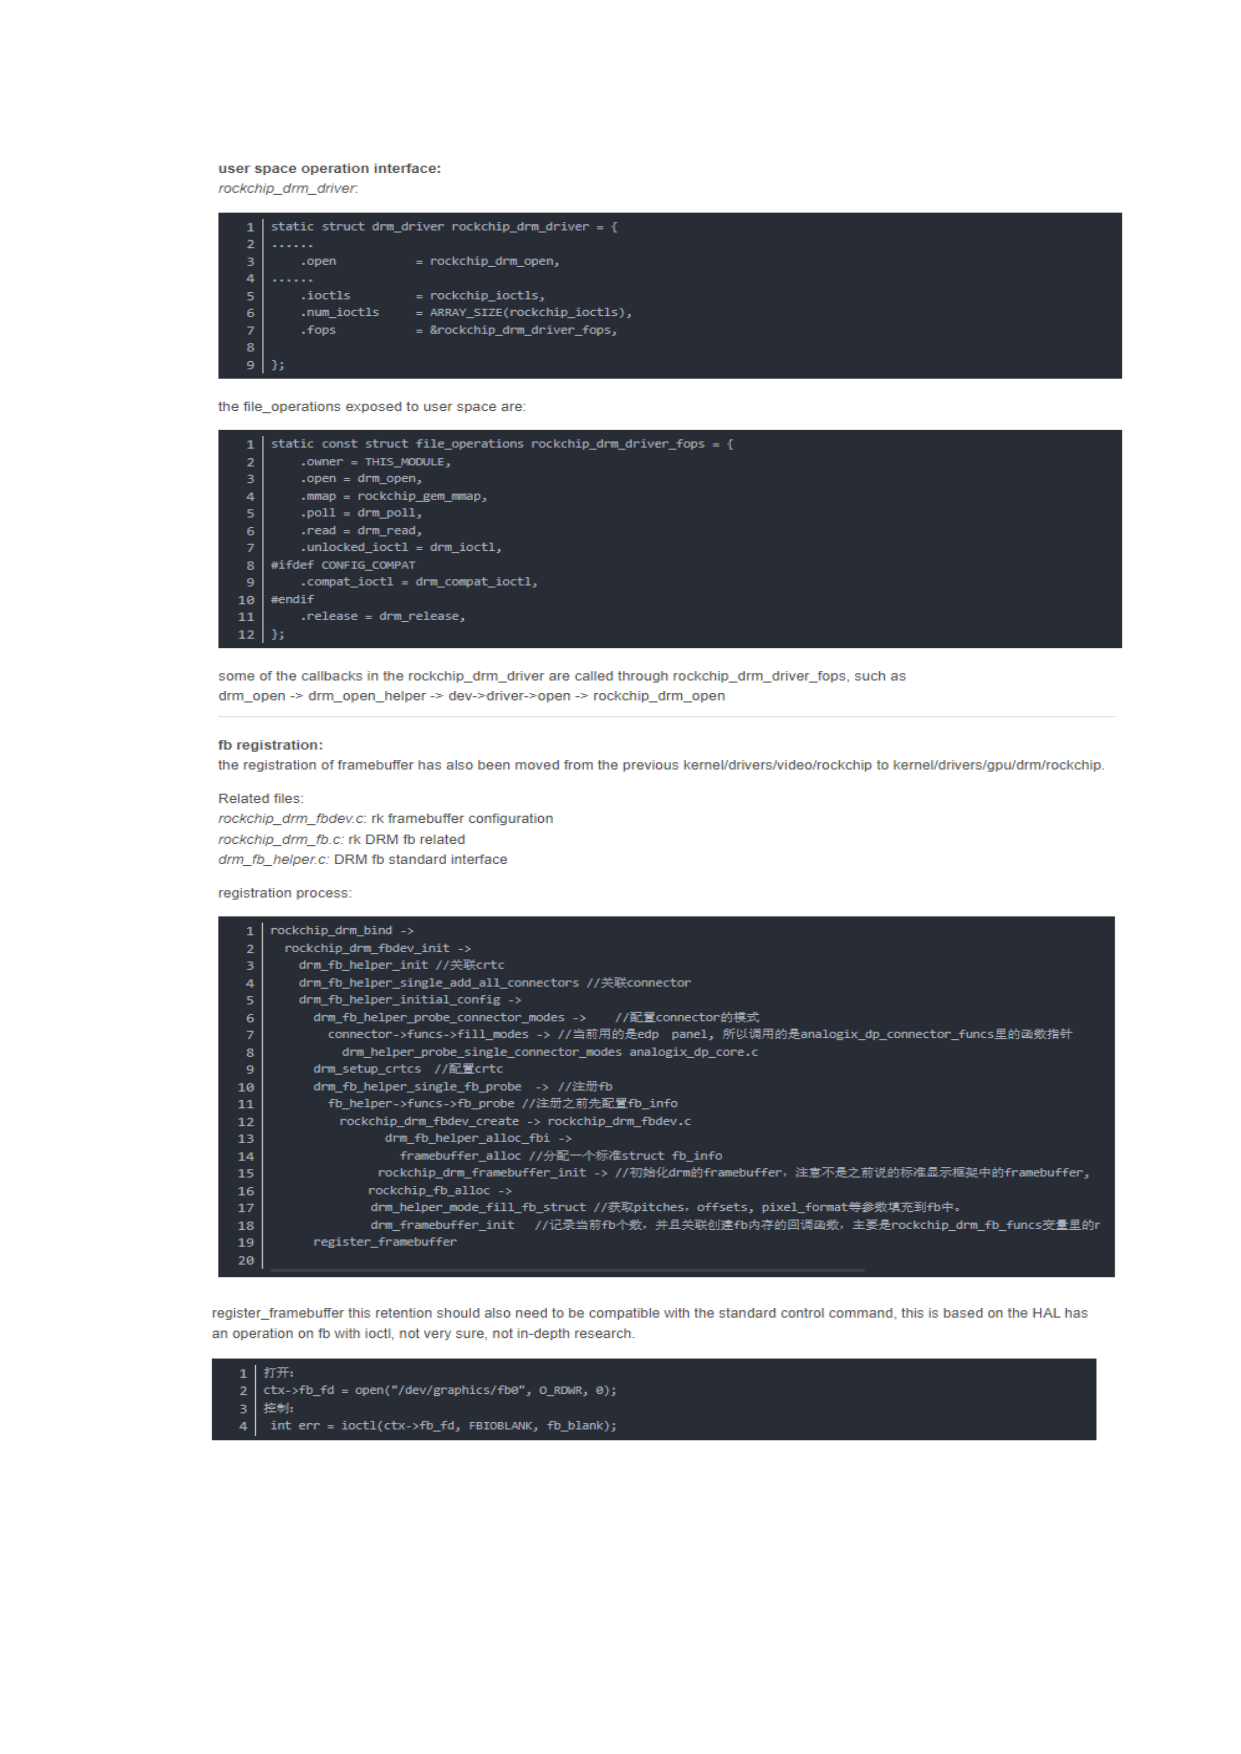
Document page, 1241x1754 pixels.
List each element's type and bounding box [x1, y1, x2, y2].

picture [201, 150, 1136, 1465]
